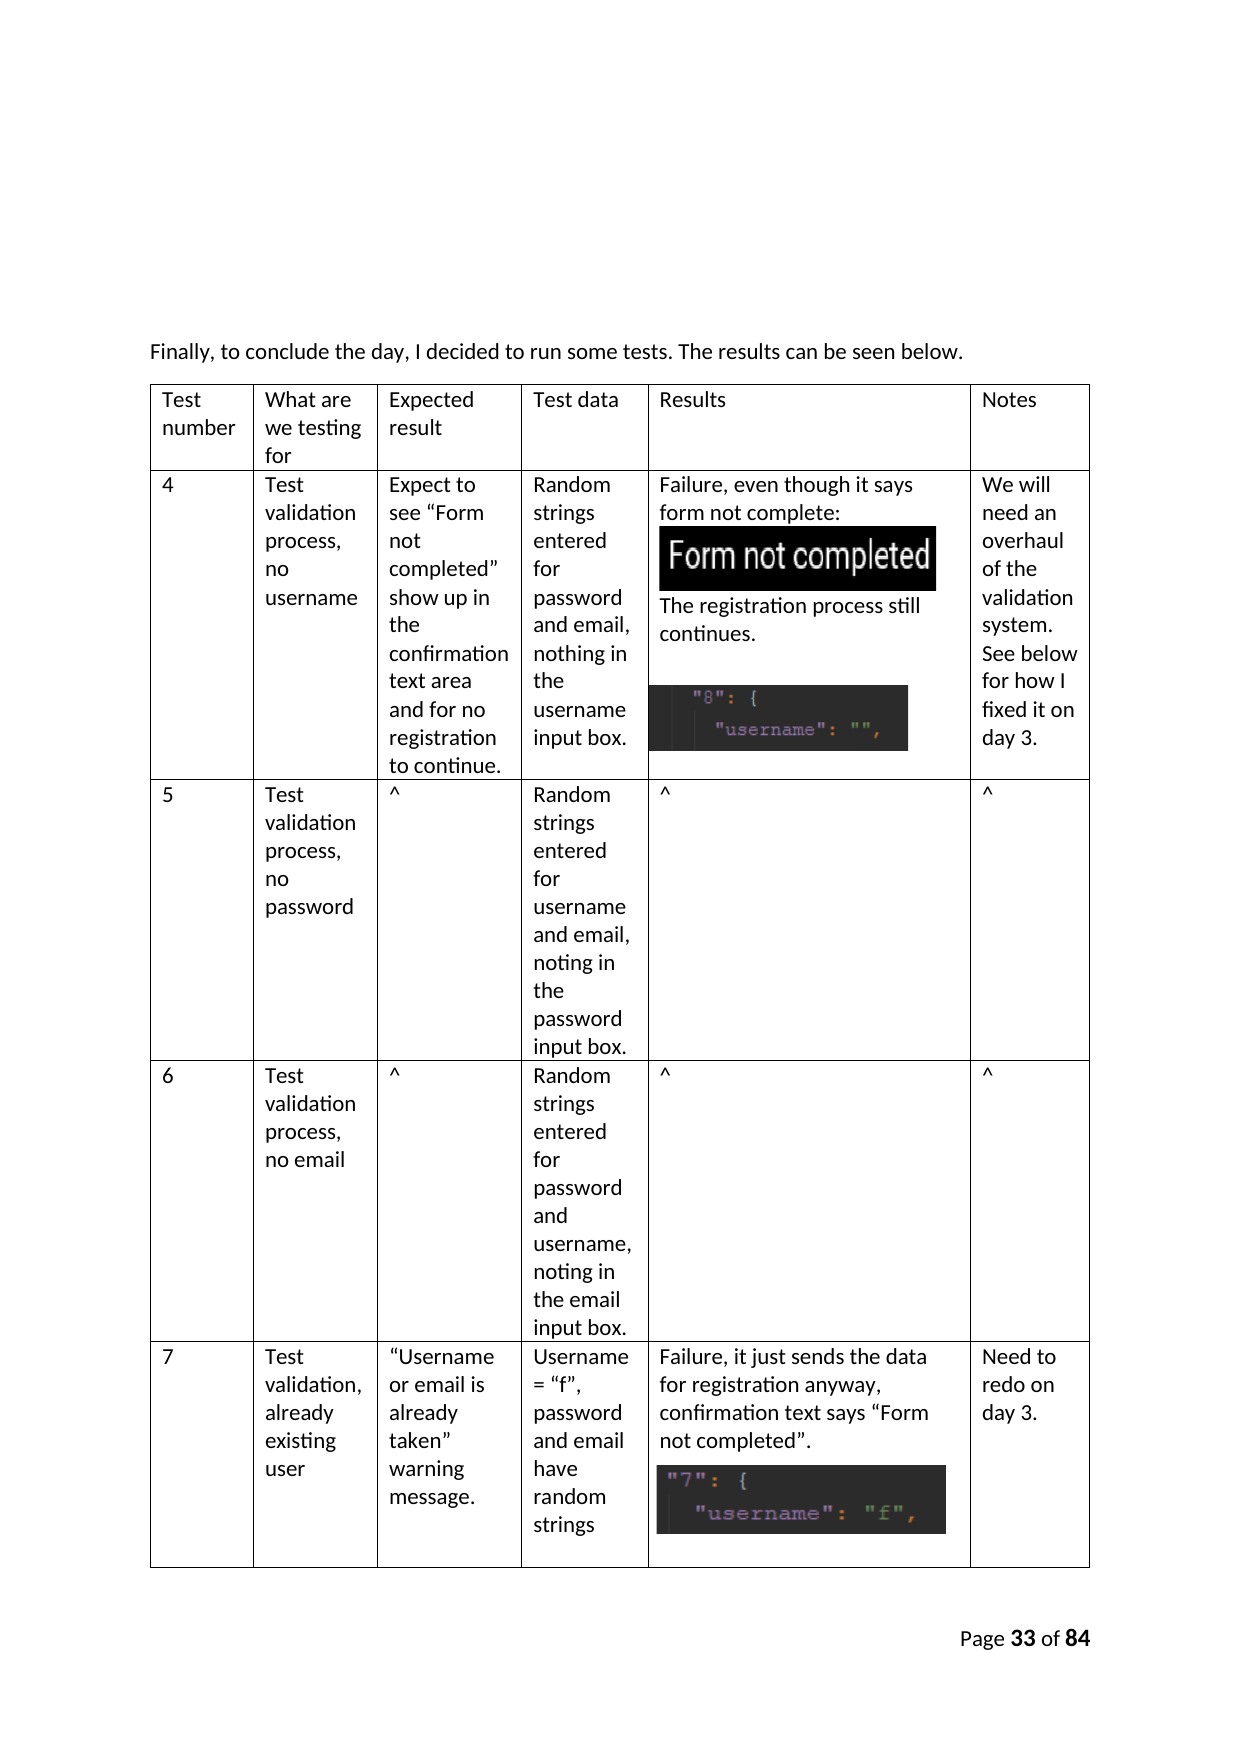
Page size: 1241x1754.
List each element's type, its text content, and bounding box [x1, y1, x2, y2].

table_cell Failure, even though it says form not complete: The registration process still continues. [649, 471, 970, 779]
table_header Results [649, 385, 970, 469]
table_header Expected result [378, 385, 521, 469]
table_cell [971, 1342, 1089, 1567]
picture [649, 685, 909, 751]
table_header Test number [151, 385, 253, 469]
table_cell ^ [378, 780, 521, 1060]
picture [659, 526, 937, 591]
table_header Test data [522, 385, 648, 469]
table_cell Failure, it just sends the data for registration anyway, confirmation text says “Form not completed”. [649, 1342, 970, 1567]
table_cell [254, 1342, 377, 1567]
table_header Notes [971, 385, 1089, 469]
table_cell 7 [151, 1342, 253, 1567]
table_cell Random strings entered for username and email, noting in the password input box. [522, 780, 648, 1060]
table_cell Random strings entered for password and email, nothing in the username input box. [522, 471, 648, 779]
table_cell Expect to see “Form not completed” show up in the confirmation text area and for no registration to continue. [378, 471, 521, 779]
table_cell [378, 1342, 521, 1567]
table_header What are we testing for [254, 385, 377, 469]
table_cell We will need an overhaul of the validation system. See below for how I fixed it on day 3. [971, 471, 1089, 779]
table_cell 5 [151, 780, 253, 1060]
text Finally, to conclude the day, I decided to run some tests. The results can be seen below. [150, 337, 1090, 366]
table_cell 6 [151, 1061, 253, 1341]
table_cell ^ [971, 1061, 1089, 1341]
table_cell Test validation process, no email [254, 1061, 377, 1341]
table_cell Random strings entered for password and username, noting in the email input box. [522, 1061, 648, 1341]
table_cell ^ [649, 780, 970, 1060]
table_cell Test validation process, no password [254, 780, 377, 1060]
table_cell ^ [378, 1061, 521, 1341]
table_cell ^ [649, 1061, 970, 1341]
table_cell 4 [151, 471, 253, 779]
picture [656, 1465, 946, 1534]
table_cell ^ [971, 780, 1089, 1060]
table_cell Test validation process, no username [254, 471, 377, 779]
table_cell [522, 1342, 648, 1567]
